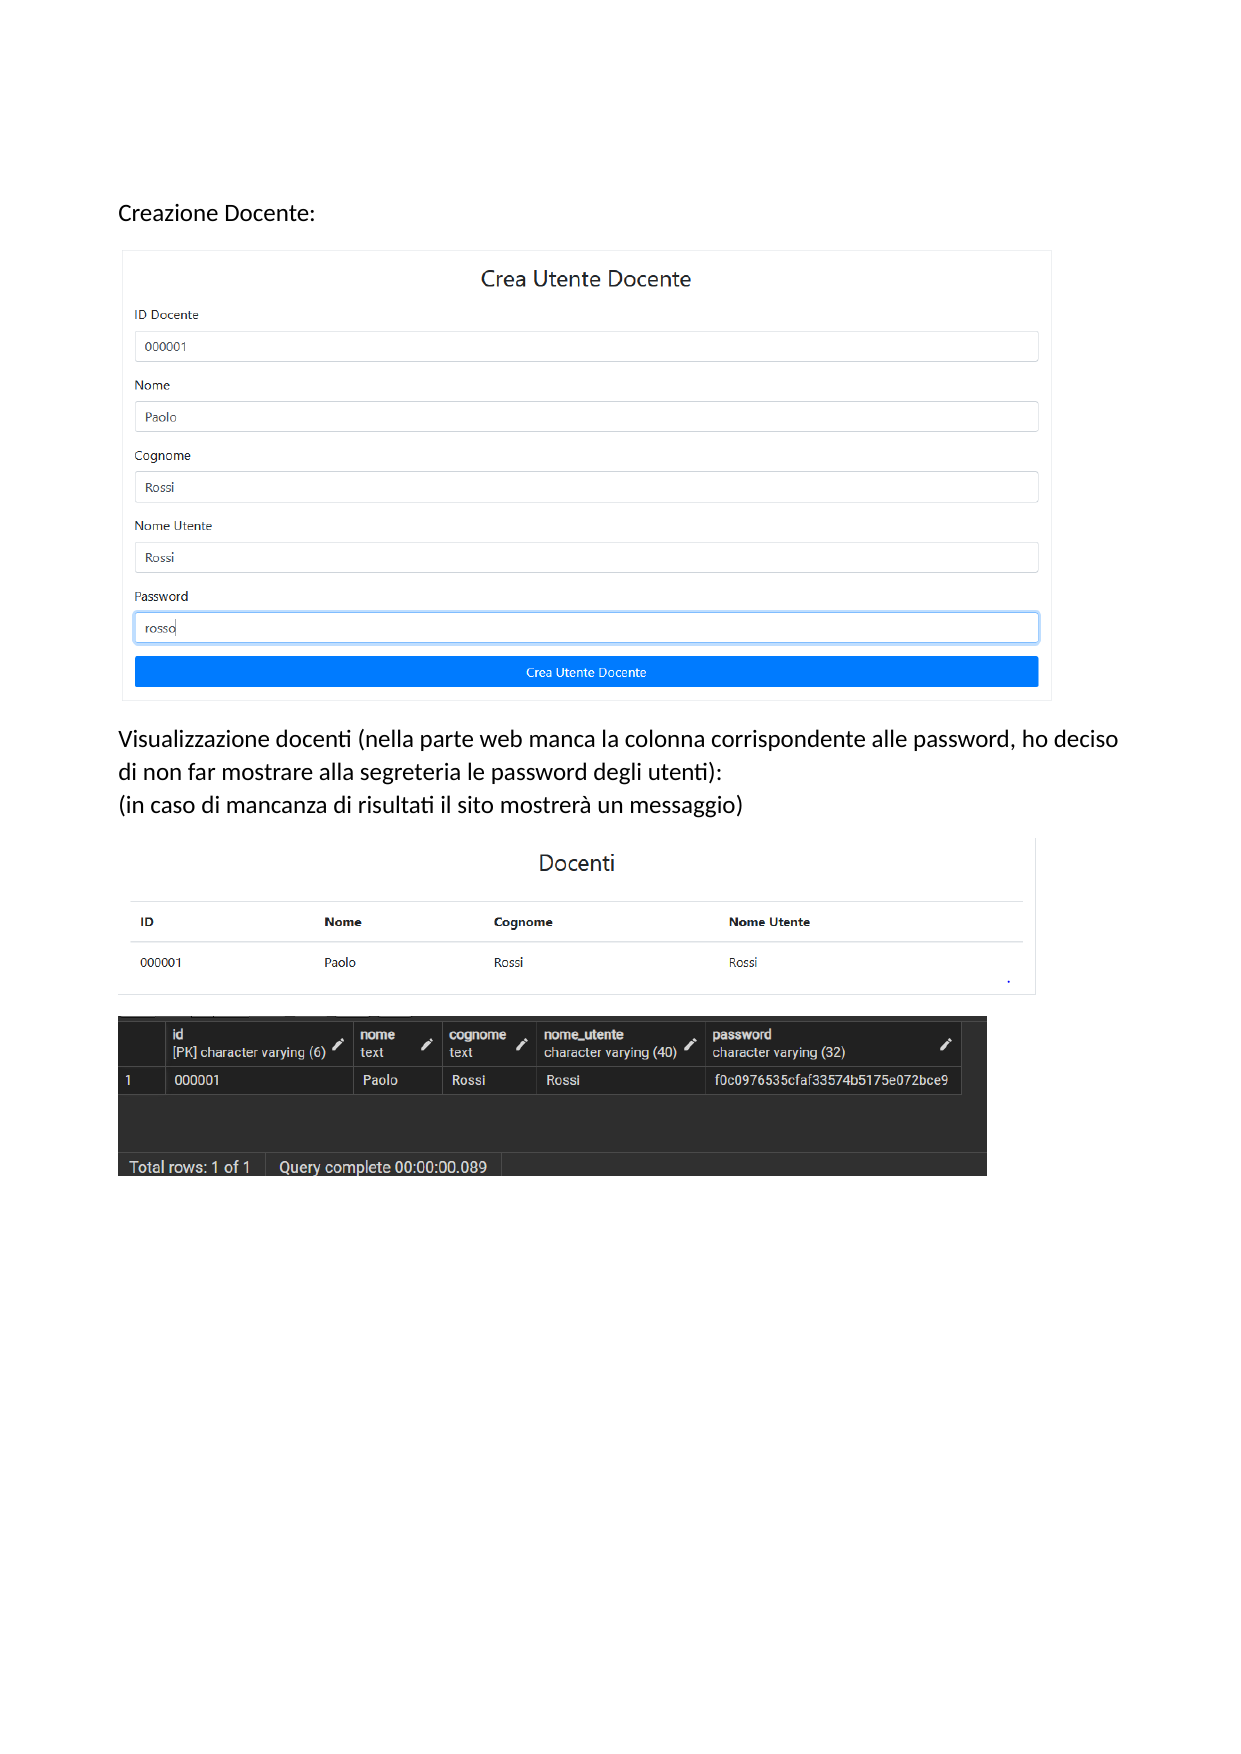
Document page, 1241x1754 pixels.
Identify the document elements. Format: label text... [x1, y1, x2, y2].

text Visualizzazione docenti (nella parte web manca la colonna corrispondente alle password, ho deciso di non far mostrare alla segreteria le password degli utenti): (in caso di mancanza di risultati il sito mostrerà un messaggio) [118, 723, 1122, 819]
text Creazione Docente: [118, 197, 1122, 228]
picture [118, 246, 1056, 705]
picture [118, 1016, 987, 1176]
picture [118, 838, 1041, 997]
